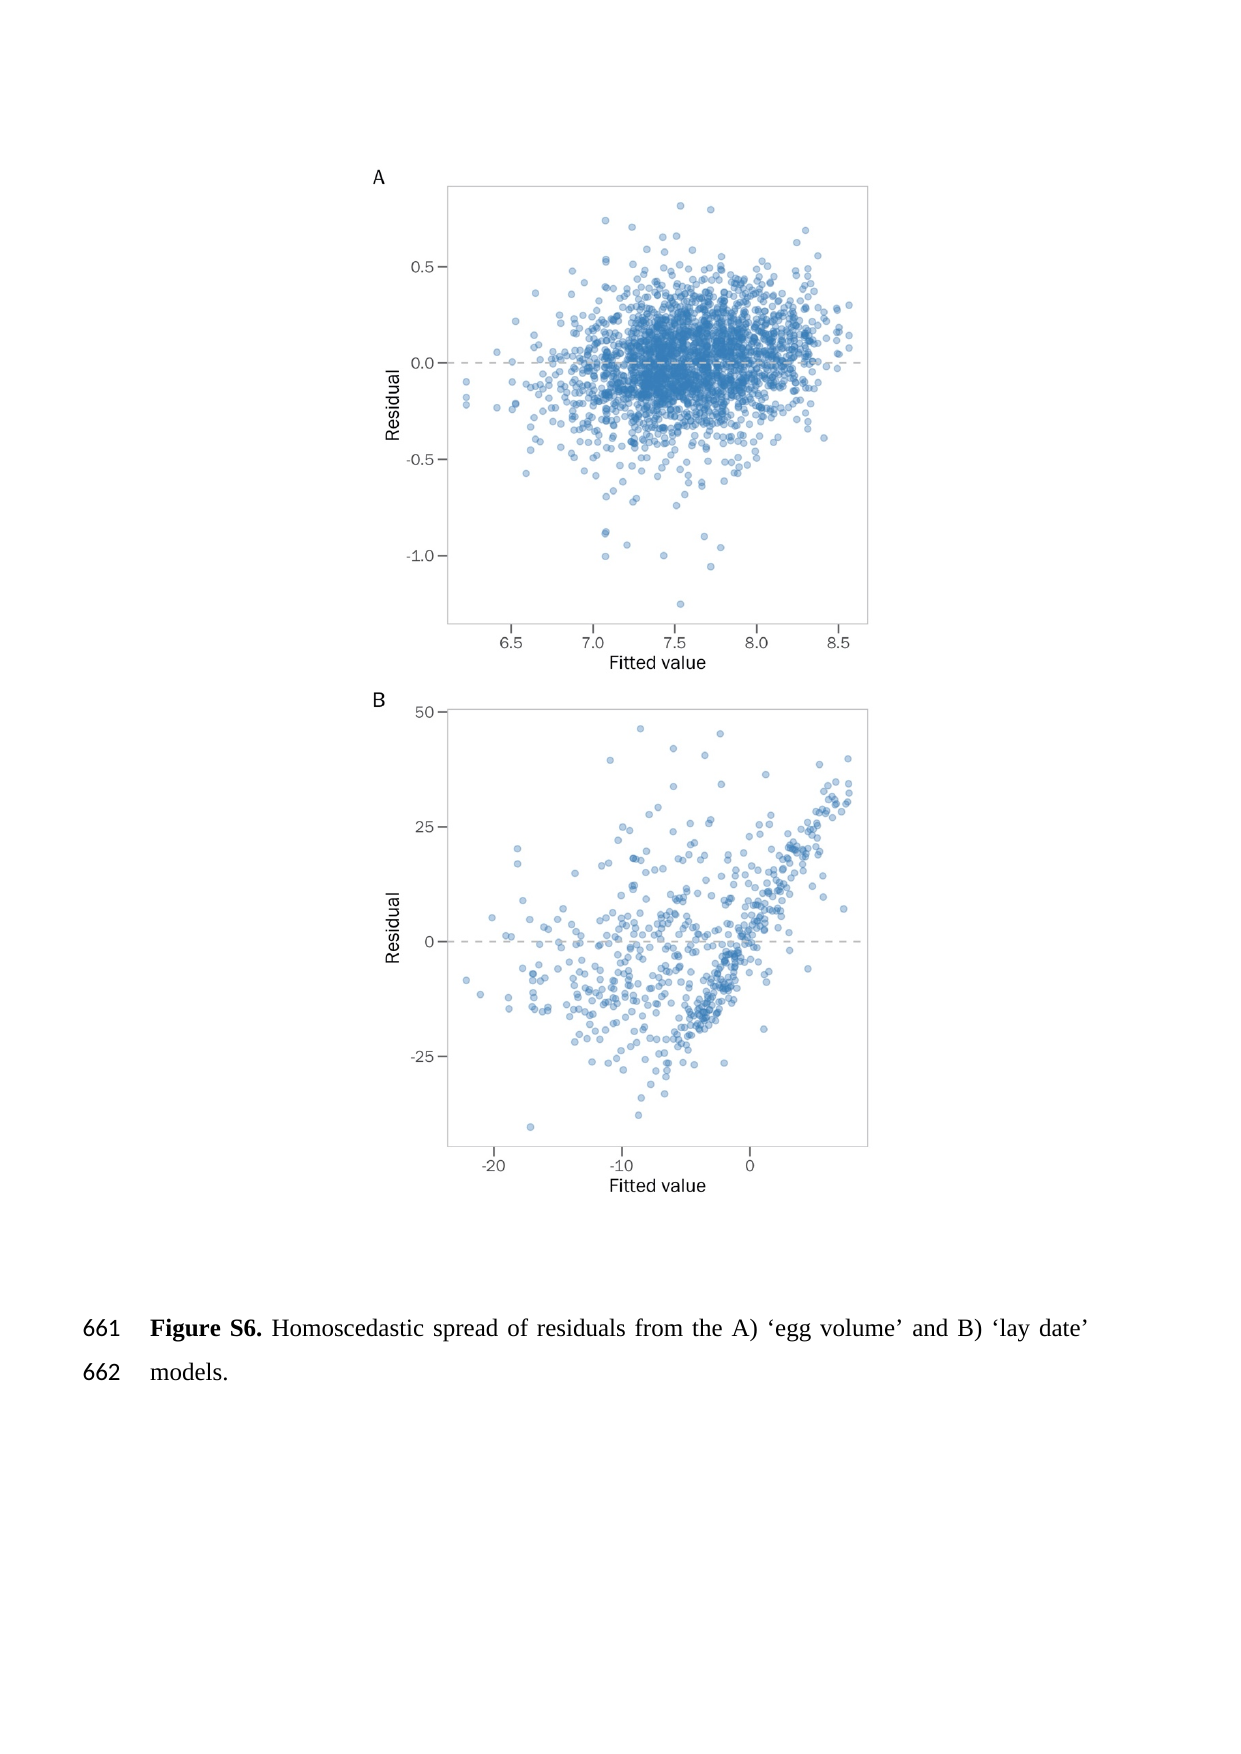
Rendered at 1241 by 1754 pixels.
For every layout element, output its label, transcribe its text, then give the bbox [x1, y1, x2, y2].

picture [354, 150, 886, 1213]
text Figure S6. Homoscedastic spread of residuals from the A) ‘egg volume’ and B) ‘lay date’ models. [150, 1313, 1090, 1385]
